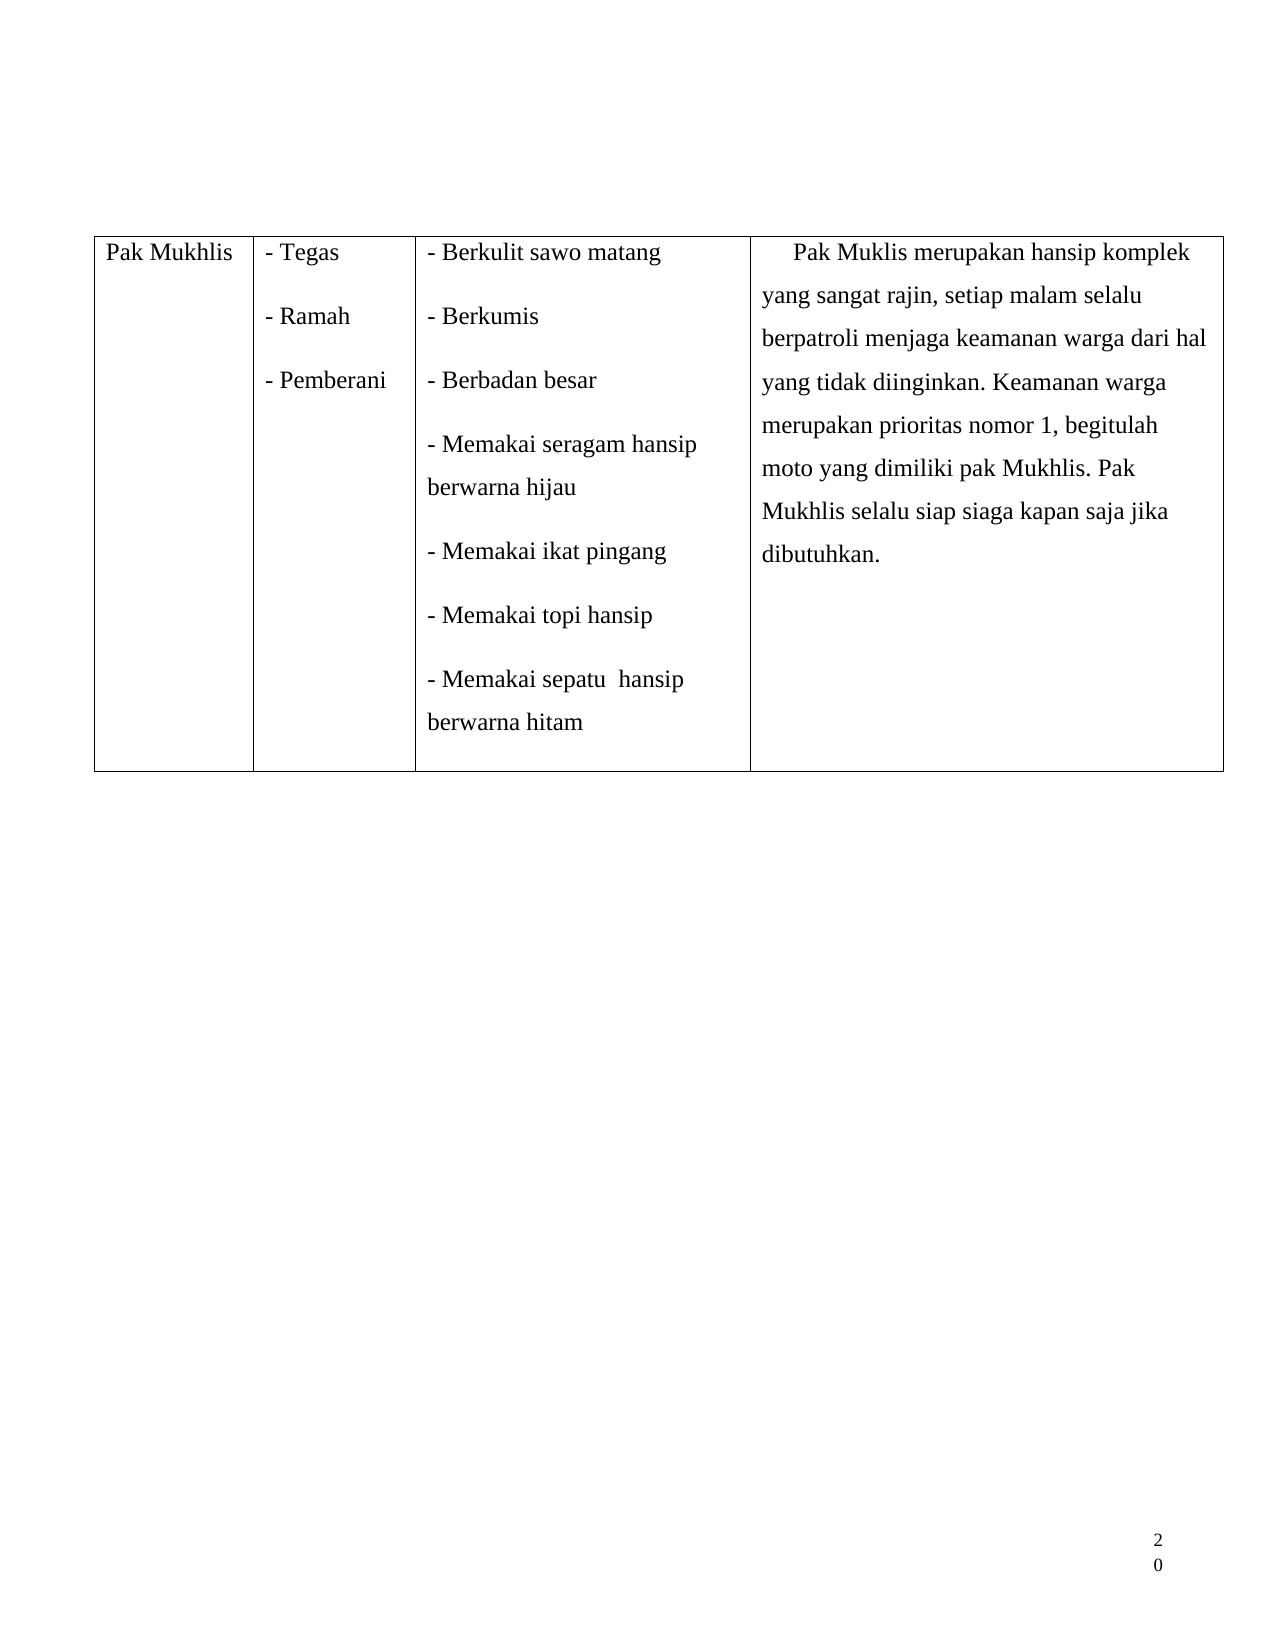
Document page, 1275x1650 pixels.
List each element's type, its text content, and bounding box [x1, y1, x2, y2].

table_cell Pak Muklis merupakan hansip komplek yang sangat rajin, setiap malam selalu berpatroli menjaga keamanan warga dari hal yang tidak diinginkan. Keamanan warga merupakan prioritas nomor 1, begitulah moto yang dimiliki pak Mukhlis. Pak Mukhlis selalu siap siaga kapan saja jika dibutuhkan. [751, 237, 1223, 771]
table_cell - Tegas - Ramah - Pemberani [254, 237, 415, 771]
table_cell - Berkulit sawo matang - Berkumis - Berbadan besar - Memakai seragam hansip berwarna hijau - Memakai ikat pingang - Memakai topi hansip - Memakai sepatu hansip berwarna hitam [416, 237, 750, 771]
table_cell Pak Mukhlis [95, 237, 253, 771]
